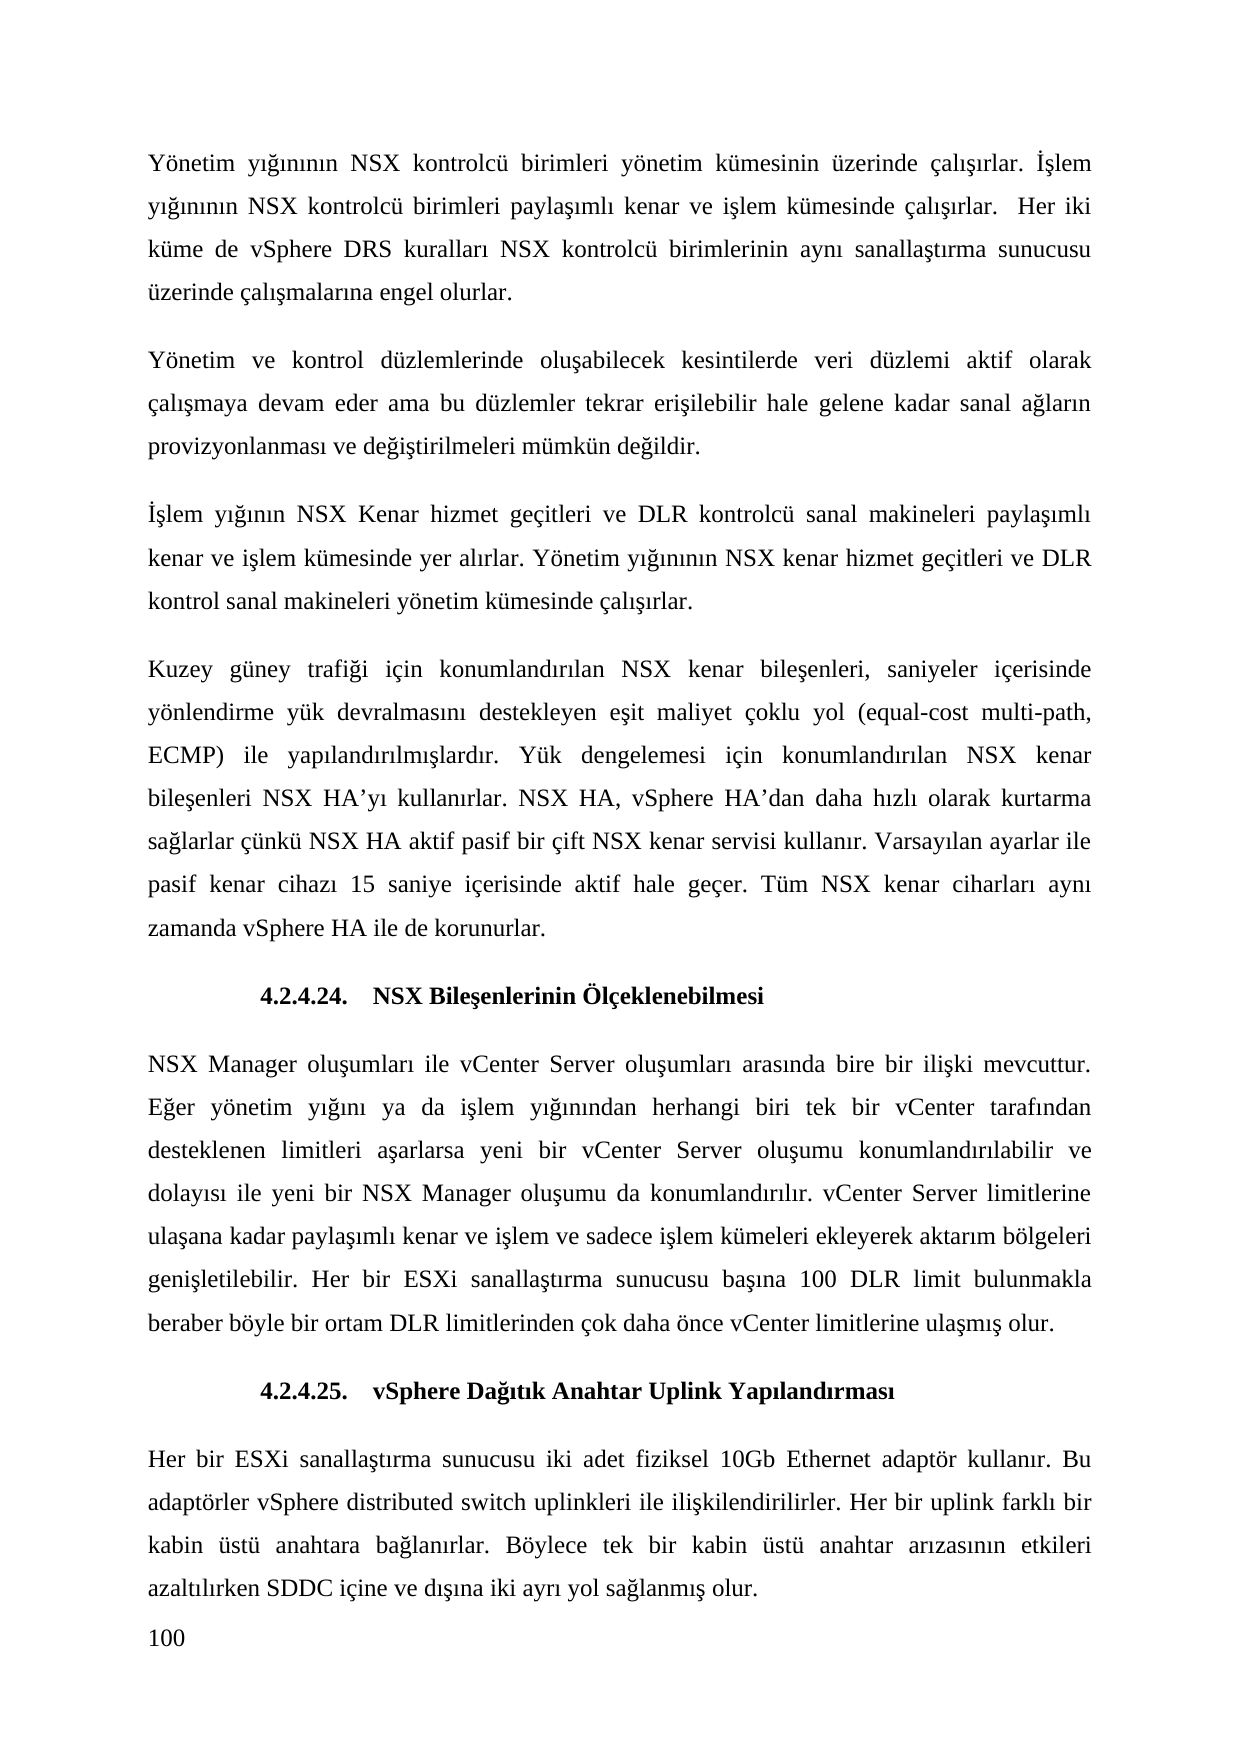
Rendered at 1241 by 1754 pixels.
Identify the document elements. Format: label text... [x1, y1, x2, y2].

text Yönetim yığınının NSX kontrolcü birimleri yönetim kümesinin üzerinde çalışırlar. İşlem yığınının NSX kontrolcü birimleri paylaşımlı kenar ve işlem kümesinde çalışırlar. Her iki küme de vSphere DRS kuralları NSX kontrolcü birimlerinin aynı sanallaştırma sunucusu üzerinde çalışmalarına engel olurlar. [148, 148, 1093, 306]
text NSX Manager oluşumları ile vCenter Server oluşumları arasında bire bir ilişki mevcuttur. Eğer yönetim yığını ya da işlem yığınından herhangi biri tek bir vCenter tarafından desteklenen limitleri aşarlarsa yeni bir vCenter Server oluşumu konumlandırılabilir ve dolayısı ile yeni bir NSX Manager oluşumu da konumlandırılır. vCenter Server limitlerine ulaşana kadar paylaşımlı kenar ve işlem ve sadece işlem kümeleri ekleyerek aktarım bölgeleri genişletilebilir. Her bir ESXi sanallaştırma sunucusu başına 100 DLR limit bulunmakla beraber böyle bir ortam DLR limitlerinden çok daha önce vCenter limitlerine ulaşmış olur. [148, 1049, 1093, 1336]
list vSphere Dağıtık Anahtar Uplink Yapılandırması [260, 1376, 1093, 1404]
text Yönetim ve kontrol düzlemlerinde oluşabilecek kesintilerde veri düzlemi aktif olarak çalışmaya devam eder ama bu düzlemler tekrar erişilebilir hale gelene kadar sanal ağların provizyonlanması ve değiştirilmeleri mümkün değildir. [148, 345, 1093, 460]
list NSX Bileşenlerinin Ölçeklenebilmesi [260, 981, 1093, 1009]
text Kuzey güney trafiği için konumlandırılan NSX kenar bileşenleri, saniyeler içerisinde yönlendirme yük devralmasını destekleyen eşit maliyet çoklu yol (equal-cost multi-path, ECMP) ile yapılandırılmışlardır. Yük dengelemesi için konumlandırılan NSX kenar bileşenleri NSX HA’yı kullanırlar. NSX HA, vSphere HA’dan daha hızlı olarak kurtarma sağlarlar çünkü NSX HA aktif pasif bir çift NSX kenar servisi kullanır. Varsayılan ayarlar ile pasif kenar cihazı 15 saniye içerisinde aktif hale geçer. Tüm NSX kenar ciharları aynı zamanda vSphere HA ile de korunurlar. [148, 654, 1093, 941]
text İşlem yığının NSX Kenar hizmet geçitleri ve DLR kontrolcü sanal makineleri paylaşımlı kenar ve işlem kümesinde yer alırlar. Yönetim yığınının NSX kenar hizmet geçitleri ve DLR kontrol sanal makineleri yönetim kümesinde çalışırlar. [148, 499, 1093, 614]
text Her bir ESXi sanallaştırma sunucusu iki adet fiziksel 10Gb Ethernet adaptör kullanır. Bu adaptörler vSphere distributed switch uplinkleri ile ilişkilendirilirler. Her bir uplink farklı bir kabin üstü anahtara bağlanırlar. Böylece tek bir kabin üstü anahtar arızasının etkileri azaltılırken SDDC içine ve dışına iki ayrı yol sağlanmış olur. [148, 1444, 1093, 1602]
